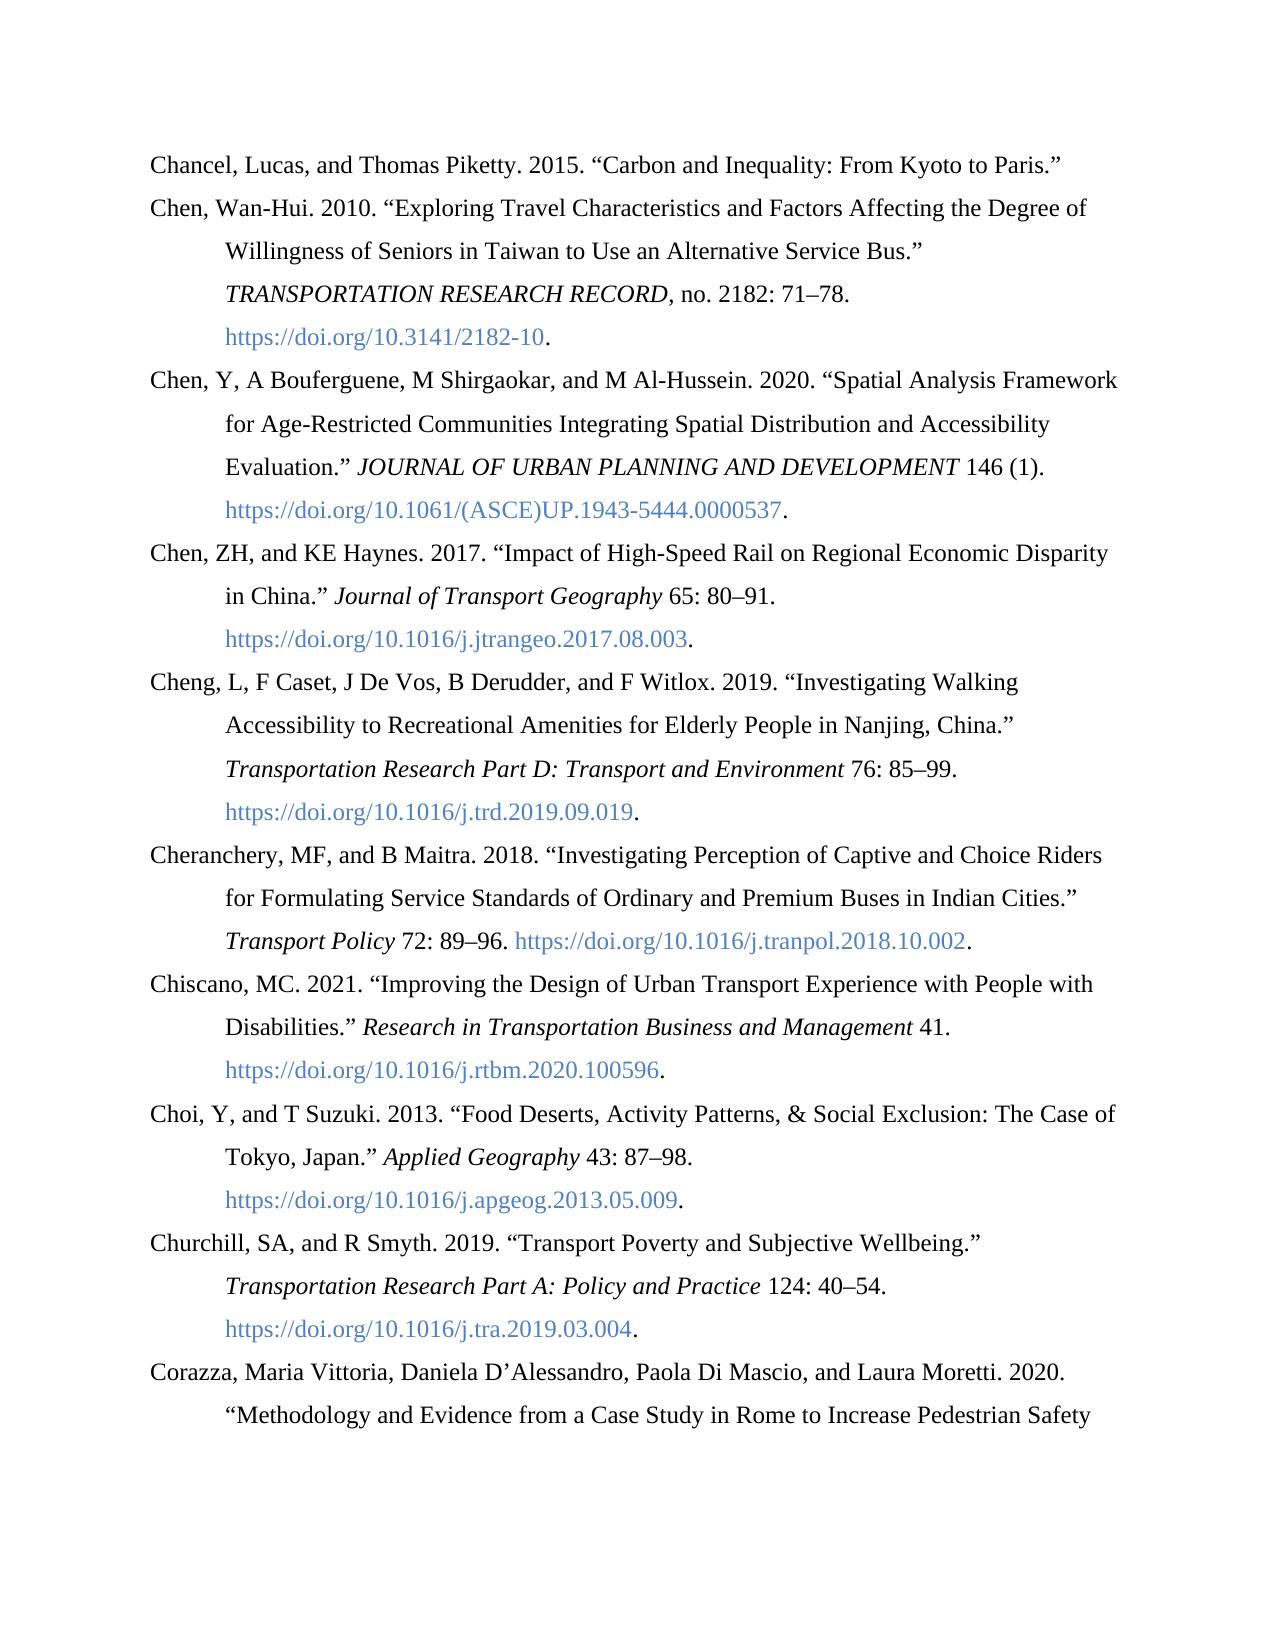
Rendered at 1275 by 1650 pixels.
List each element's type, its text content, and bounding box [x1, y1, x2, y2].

text Choi, Y, and T Suzuki. 2013. “Food Deserts, Activity Patterns, & Social Exclusion: The Case of Tokyo, Japan.” Applied Geography 43: 87–98. https://doi.org/10.1016/j.apgeog.2013.05.009. [150, 1099, 1125, 1214]
text Chen, Wan-Hui. 2010. “Exploring Travel Characteristics and Factors Affecting the Degree of Willingness of Seniors in Taiwan to Use an Alternative Service Bus.” TRANSPORTATION RESEARCH RECORD, no. 2182: 71–78. https://doi.org/10.3141/2182-10. [150, 193, 1125, 351]
text Chancel, Lucas, and Thomas Piketty. 2015. “Carbon and Inequality: From Kyoto to Paris.” [150, 150, 1125, 179]
text Cheng, L, F Caset, J De Vos, B Derudder, and F Witlox. 2019. “Investigating Walking Accessibility to Recreational Amenities for Elderly People in Nanjing, China.” Transportation Research Part D: Transport and Environment 76: 85–99. https://doi.org/10.1016/j.trd.2019.09.019. [150, 667, 1125, 826]
text Cheranchery, MF, and B Maitra. 2018. “Investigating Perception of Captive and Choice Riders for Formulating Service Standards of Ordinary and Premium Buses in Indian Cities.” Transport Policy 72: 89–96. https://doi.org/10.1016/j.tranpol.2018.10.002. [150, 840, 1125, 955]
text Chiscano, MC. 2021. “Improving the Design of Urban Transport Experience with People with Disabilities.” Research in Transportation Business and Management 41. https://doi.org/10.1016/j.rtbm.2020.100596. [150, 969, 1125, 1084]
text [150, 1357, 1125, 1429]
text Chen, ZH, and KE Haynes. 2017. “Impact of High-Speed Rail on Regional Economic Disparity in China.” Journal of Transport Geography 65: 80–91. https://doi.org/10.1016/j.jtrangeo.2017.08.003. [150, 538, 1125, 653]
text Chen, Y, A Bouferguene, M Shirgaokar, and M Al-Hussein. 2020. “Spatial Analysis Framework for Age-Restricted Communities Integrating Spatial Distribution and Accessibility Evaluation.” JOURNAL OF URBAN PLANNING AND DEVELOPMENT 146 (1). https://doi.org/10.1061/(ASCE)UP.1943-5444.0000537. [150, 366, 1125, 524]
text Churchill, SA, and R Smyth. 2019. “Transport Poverty and Subjective Wellbeing.” Transportation Research Part A: Policy and Practice 124: 40–54. https://doi.org/10.1016/j.tra.2019.03.004. [150, 1228, 1125, 1343]
